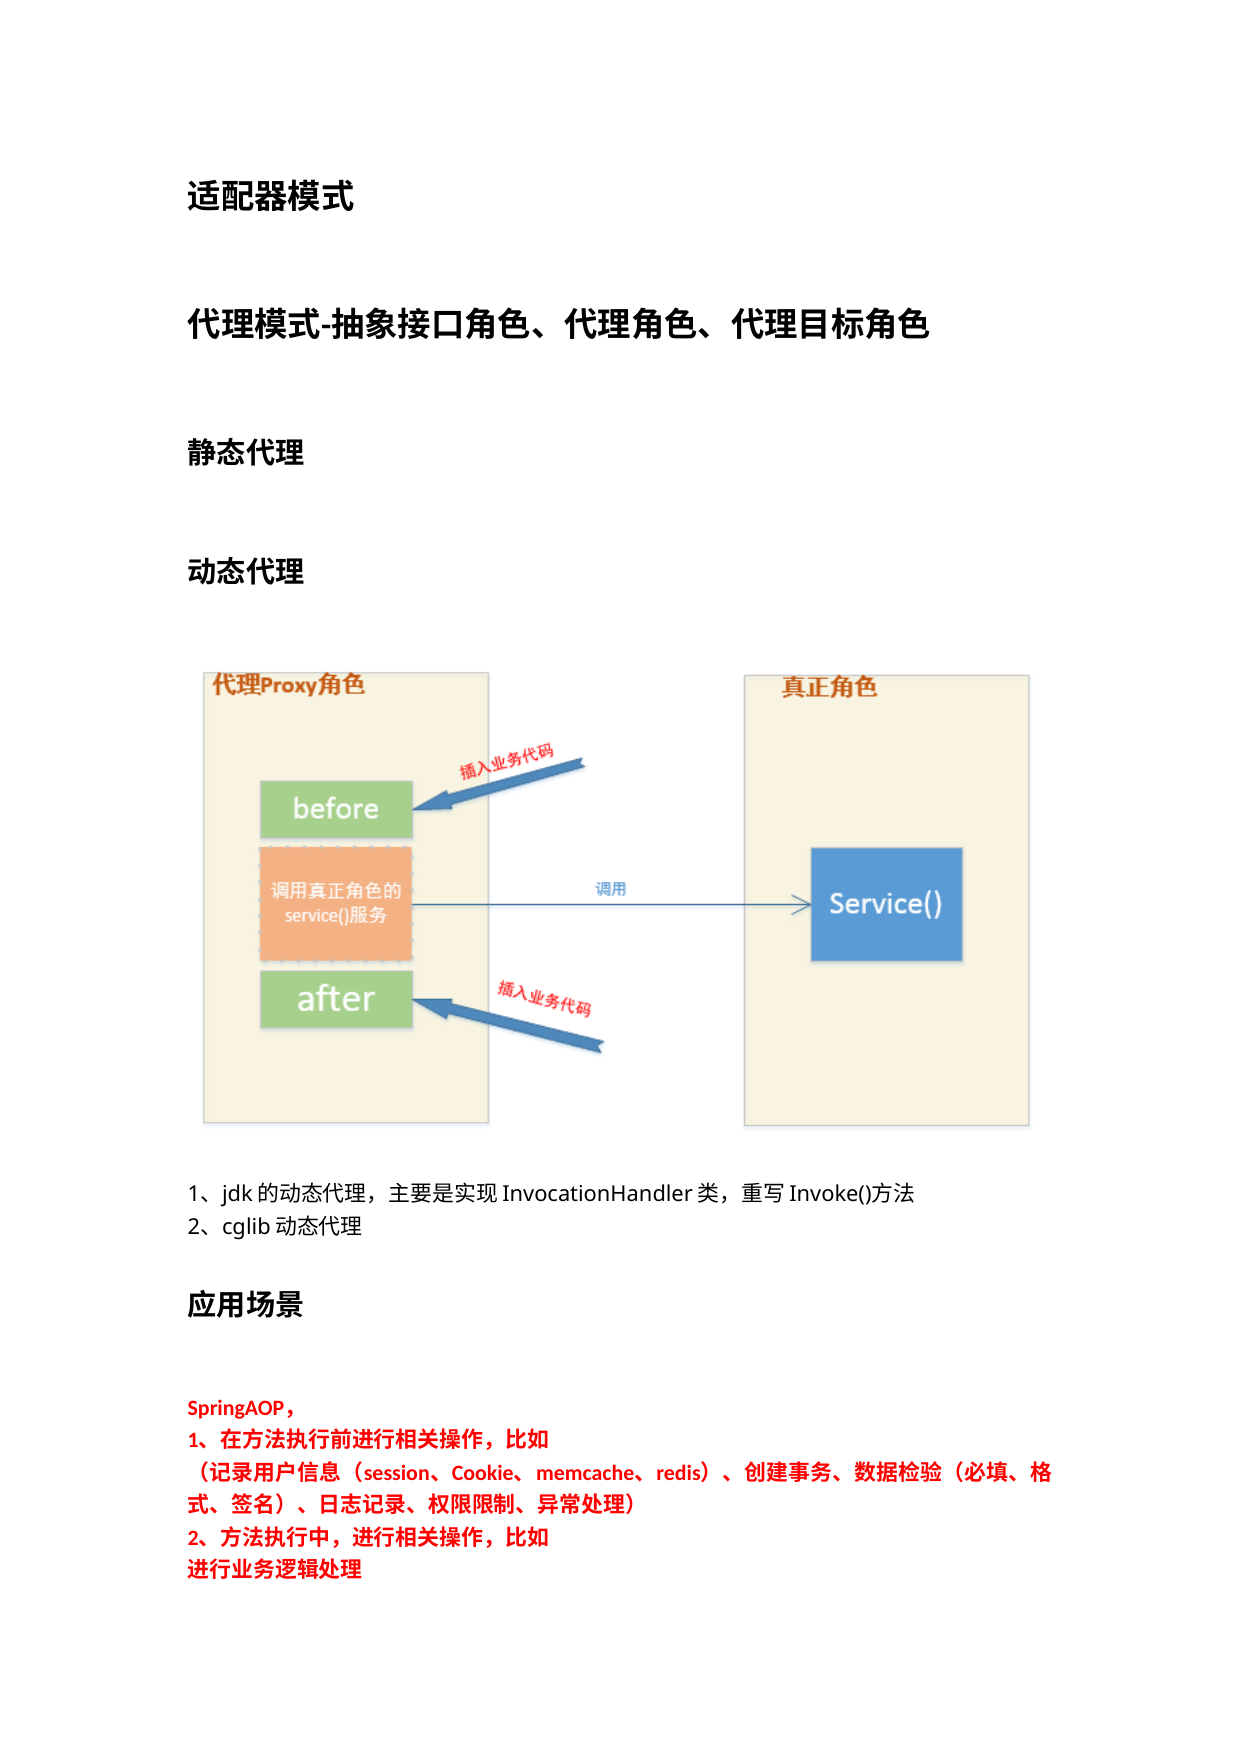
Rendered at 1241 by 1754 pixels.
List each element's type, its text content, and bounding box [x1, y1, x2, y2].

text 2、cglib动态代理 [187, 1209, 1053, 1241]
picture [187, 656, 1053, 1148]
text （记录用户信息（session、Cookie、memcache、redis）、创建事务、数据检验（必填、格式、签名）、日志记录、权限限制、异常处理） [187, 1454, 1053, 1519]
text 2、方法执行中，进行相关操作，比如 [187, 1519, 1053, 1552]
text 1、jdk的动态代理，主要是实现InvocationHandler类，重写Invoke()方法 [187, 1176, 1053, 1209]
subtitle 应用场景 [187, 1270, 1053, 1335]
text 进行业务逻辑处理 [187, 1552, 1053, 1584]
text 1、在方法执行前进行相关操作，比如 [187, 1422, 1053, 1454]
subtitle 适配器模式 [187, 162, 1053, 227]
subtitle 代理模式-抽象接口角色、代理角色、代理目标角色 [187, 289, 1053, 354]
subtitle 静态代理 [187, 418, 1053, 483]
text SpringAOP， [187, 1389, 1053, 1422]
subtitle 动态代理 [187, 537, 1053, 602]
